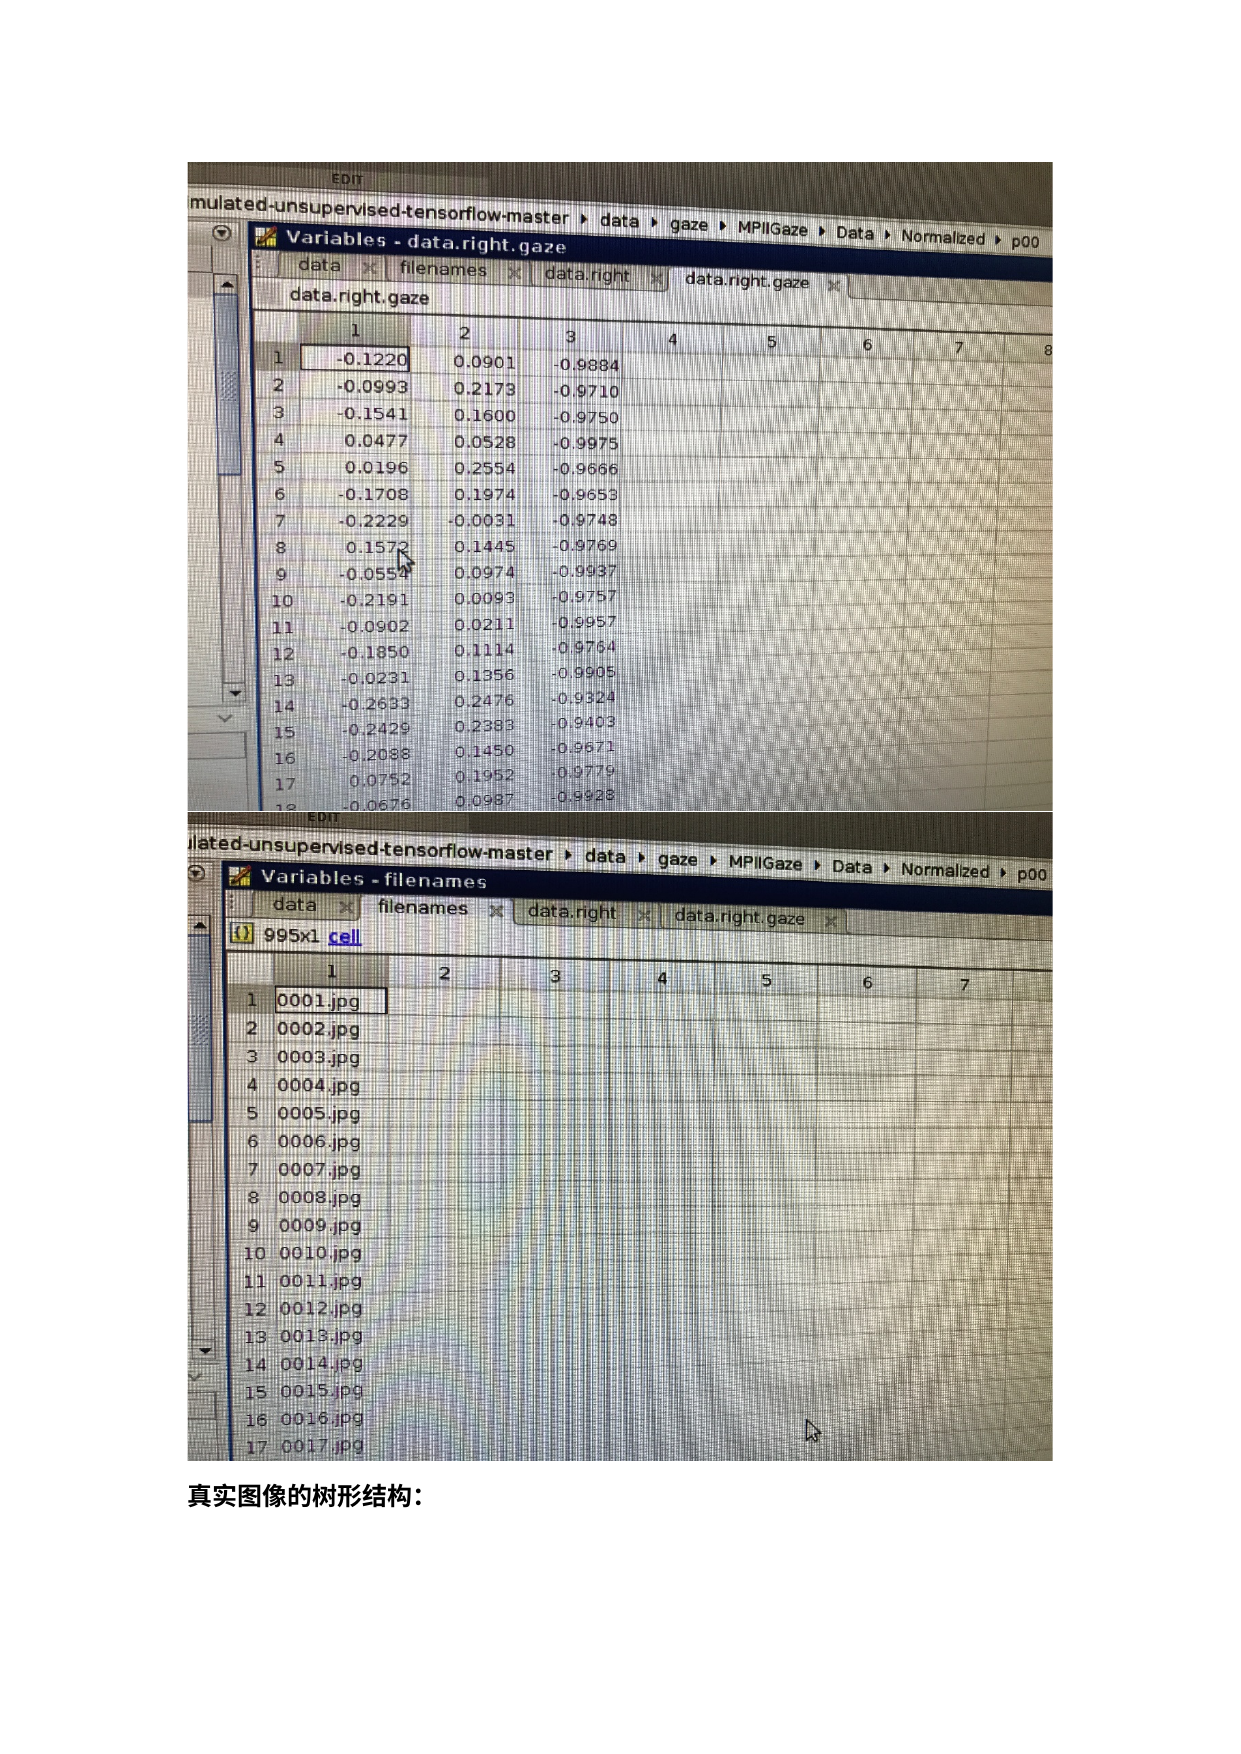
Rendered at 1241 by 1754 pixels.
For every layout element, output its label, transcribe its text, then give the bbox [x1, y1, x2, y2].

text 真实图像的树形结构： [187, 1462, 1053, 1527]
picture [187, 812, 1053, 1461]
picture [187, 162, 1053, 811]
